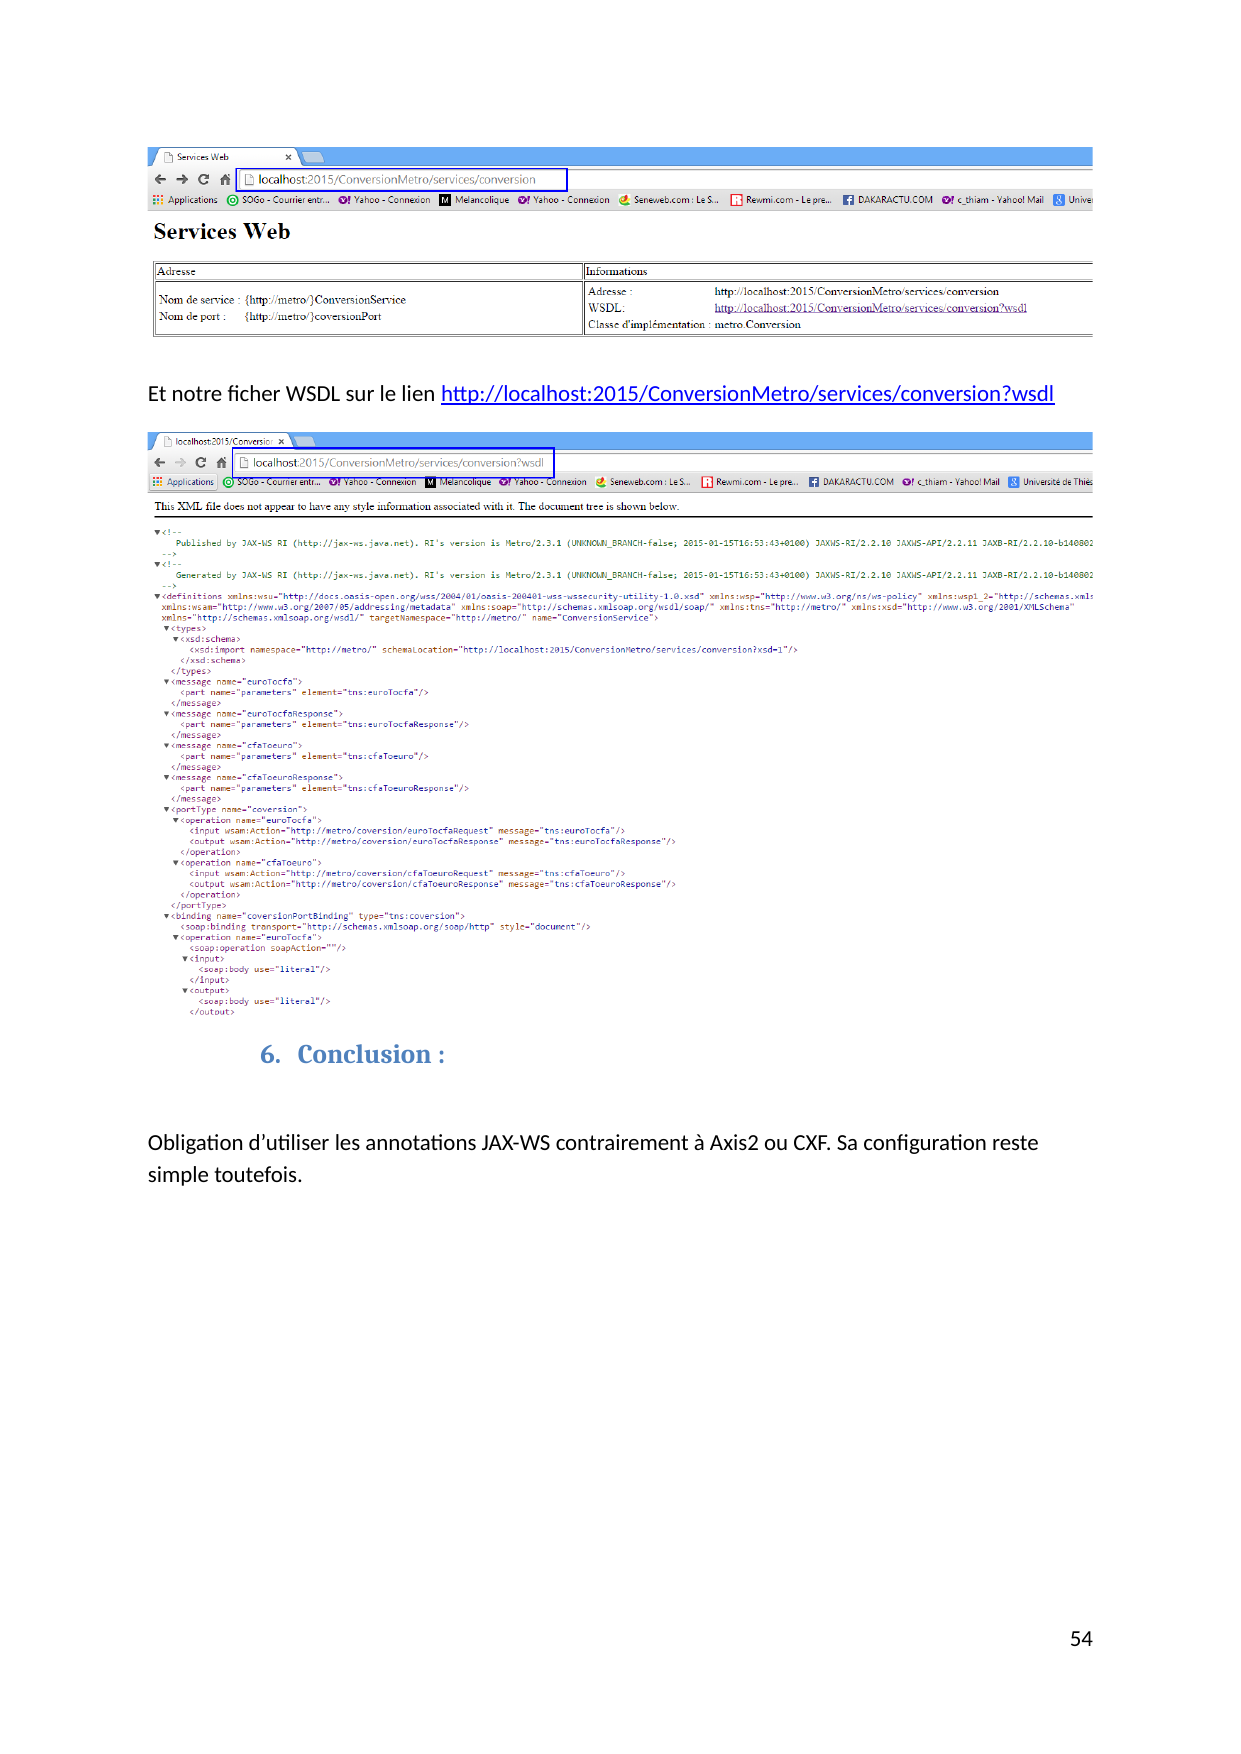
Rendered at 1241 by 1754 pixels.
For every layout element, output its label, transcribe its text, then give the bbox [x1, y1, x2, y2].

picture [147, 432, 1093, 1015]
subtitle Conclusion : [260, 1039, 1093, 1071]
text Et notre ficher WSDL sur le lien http://localhost:2015/ConversionMetro/services/conversion?wsdl [148, 379, 1093, 407]
text Obligation d’utiliser les annotations JAX-WS contrairement à Axis2 ou CXF. Sa configuration reste simple toutefois. [148, 1128, 1093, 1188]
picture [147, 147, 1093, 355]
